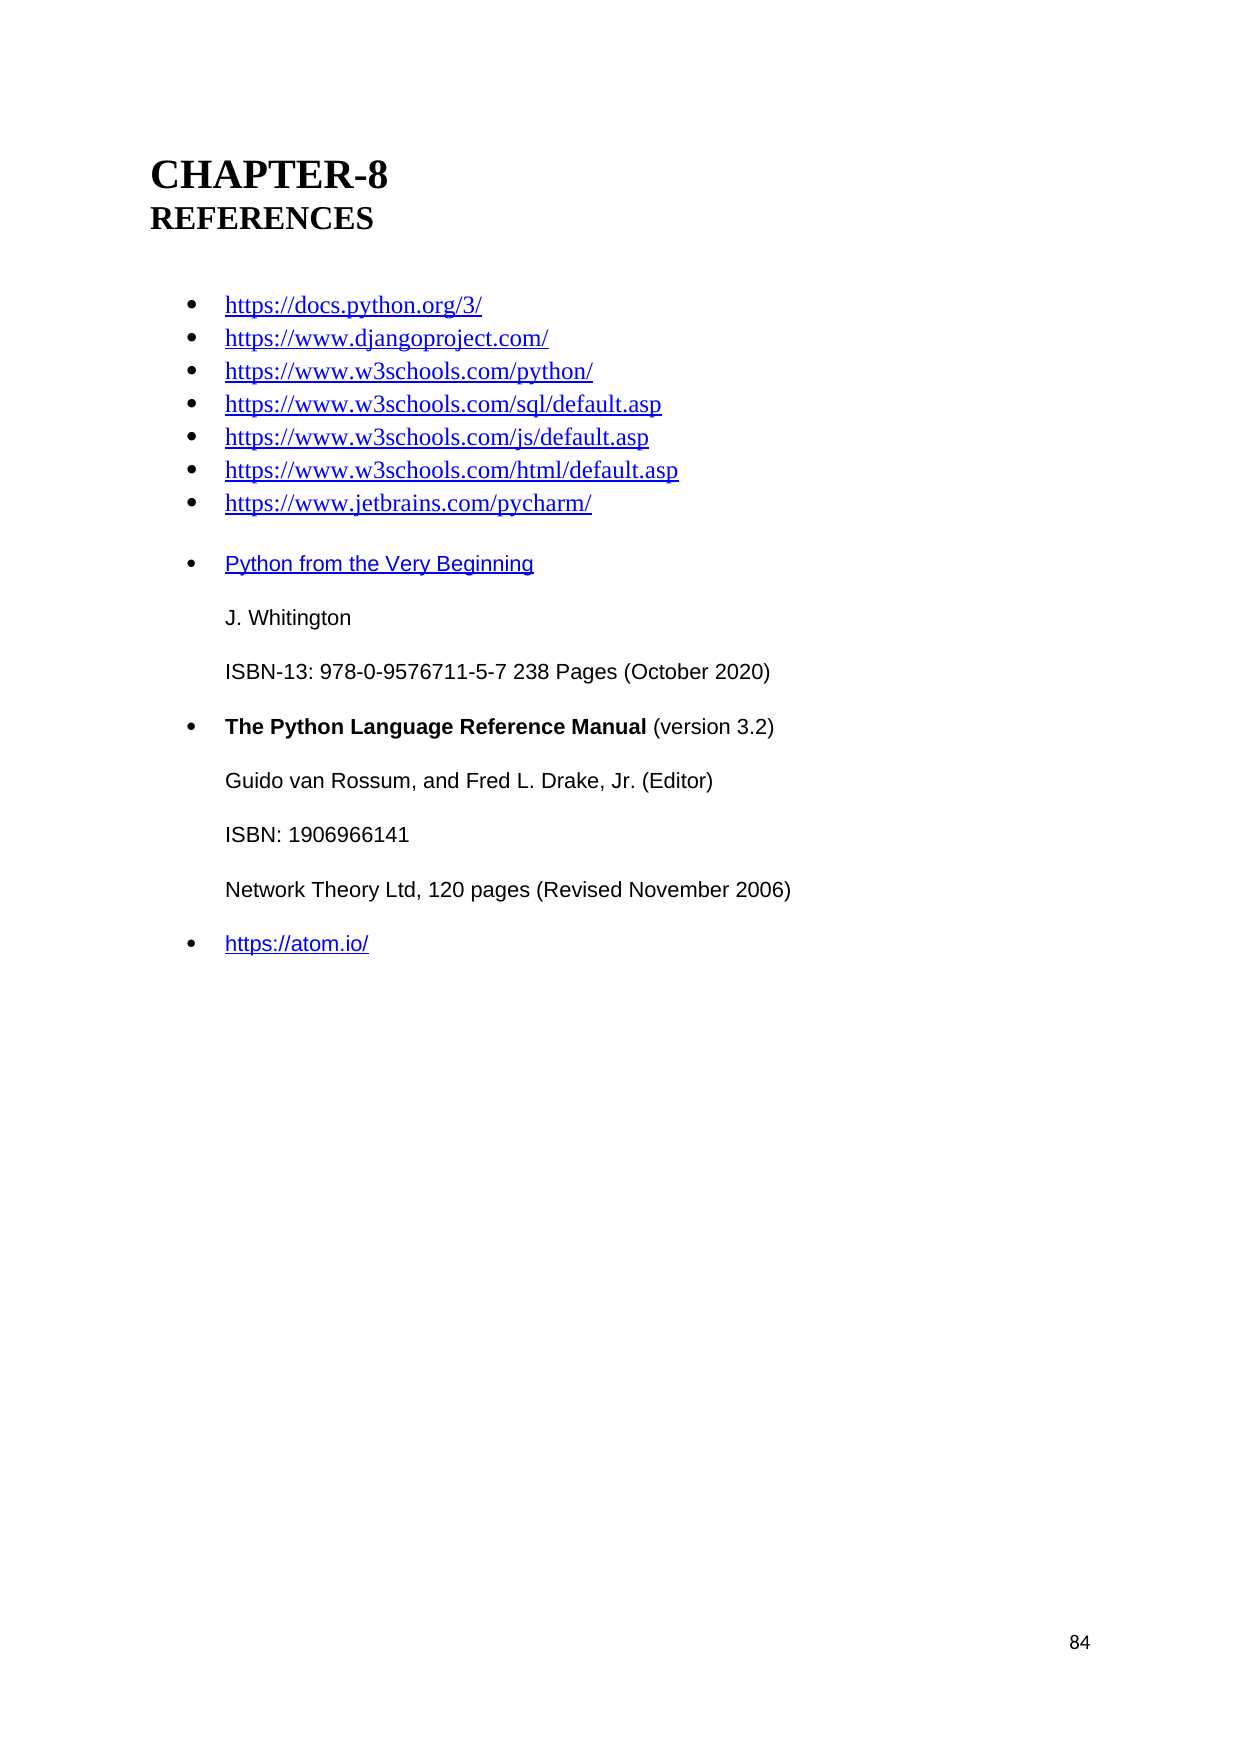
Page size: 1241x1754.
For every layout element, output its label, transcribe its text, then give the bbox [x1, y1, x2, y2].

list Python from the Very Beginning [187, 550, 1090, 576]
text J. Whitington [225, 605, 1090, 630]
list https://www.djangoproject.com/ [187, 323, 1090, 352]
list https://www.w3schools.com/python/ [187, 356, 1090, 385]
list https://www.jetbrains.com/pycharm/ [187, 488, 1090, 517]
list https://www.w3schools.com/js/default.asp [187, 422, 1090, 451]
text CHAPTER-8 [150, 150, 1090, 198]
list https://www.w3schools.com/sql/default.asp [187, 389, 1090, 418]
list https://atom.io/ [187, 931, 1090, 956]
list https://www.w3schools.com/html/default.asp [187, 455, 1090, 484]
text ISBN-13: 978-0-9576711-5-7 238 Pages (October 2020) [225, 659, 1090, 684]
text REFERENCES [150, 198, 1090, 236]
list The Python Language Reference Manual (version 3.2) [187, 713, 1090, 739]
text Guido van Rossum, and Fred L. Drake, Jr. (Editor) [225, 768, 1090, 793]
text ISBN: 1906966141 [225, 822, 1090, 847]
text Network Theory Ltd, 120 pages (Revised November 2006) [225, 877, 1090, 902]
list https://docs.python.org/3/ [187, 290, 1090, 319]
